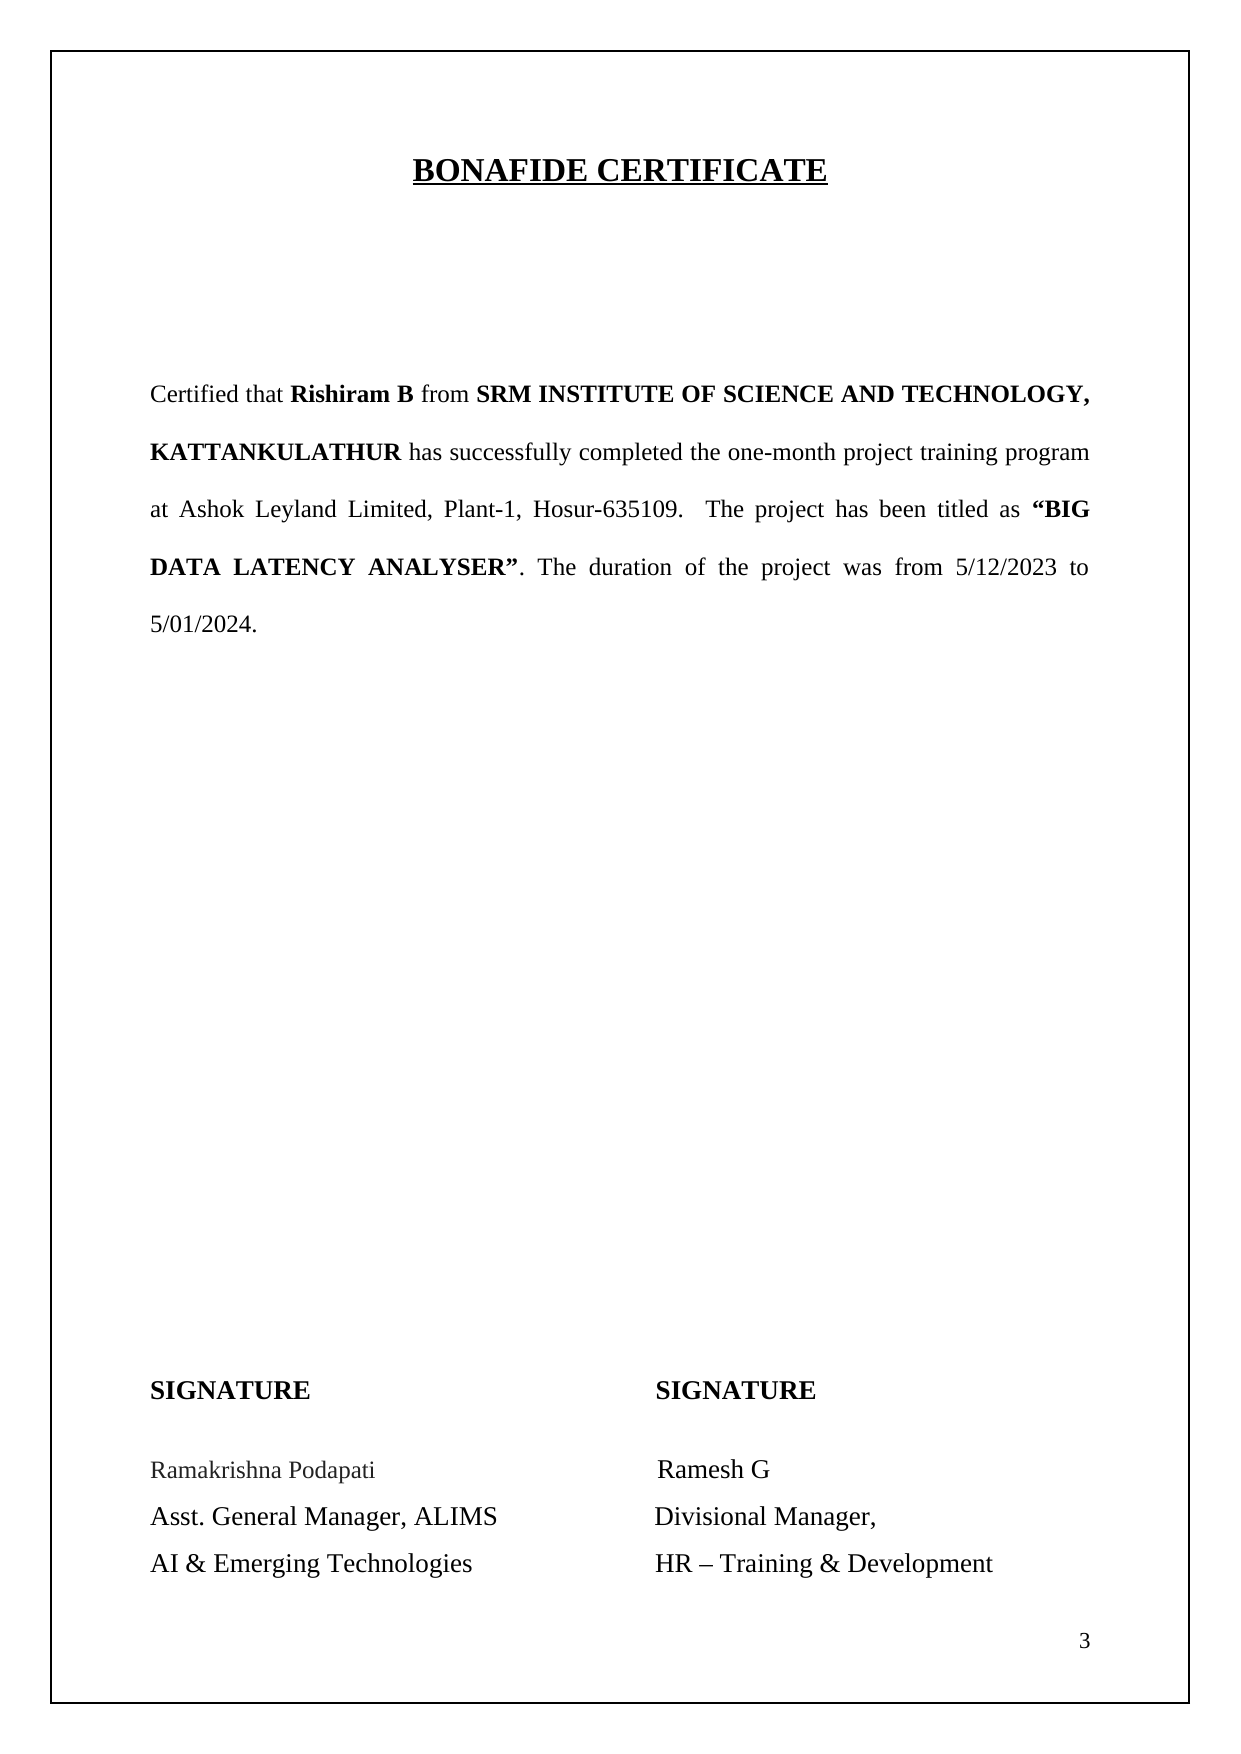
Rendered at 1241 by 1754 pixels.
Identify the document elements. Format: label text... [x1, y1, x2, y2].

text AI & Emerging Technologies HR – Training & Development [150, 1547, 1090, 1578]
text BONAFIDE CERTIFICATE [150, 150, 1090, 188]
subtitle SIGNATURE SIGNATURE [150, 1374, 1090, 1406]
text Certified that Rishiram B from SRM INSTITUTE OF SCIENCE AND TECHNOLOGY, KATTANKULATHUR has successfully completed the one-month project training program at Ashok Leyland Limited, Plant-1, Hosur-635109. The project has been titled as “BIG DATA LATENCY ANALYSER”. The duration of the project was from 5/12/2023 to 5/01/2024. [150, 379, 1090, 638]
text Ramakrishna Podapati Ramesh G [150, 1453, 1090, 1484]
text Asst. General Manager, ALIMS Divisional Manager, [150, 1500, 1090, 1531]
